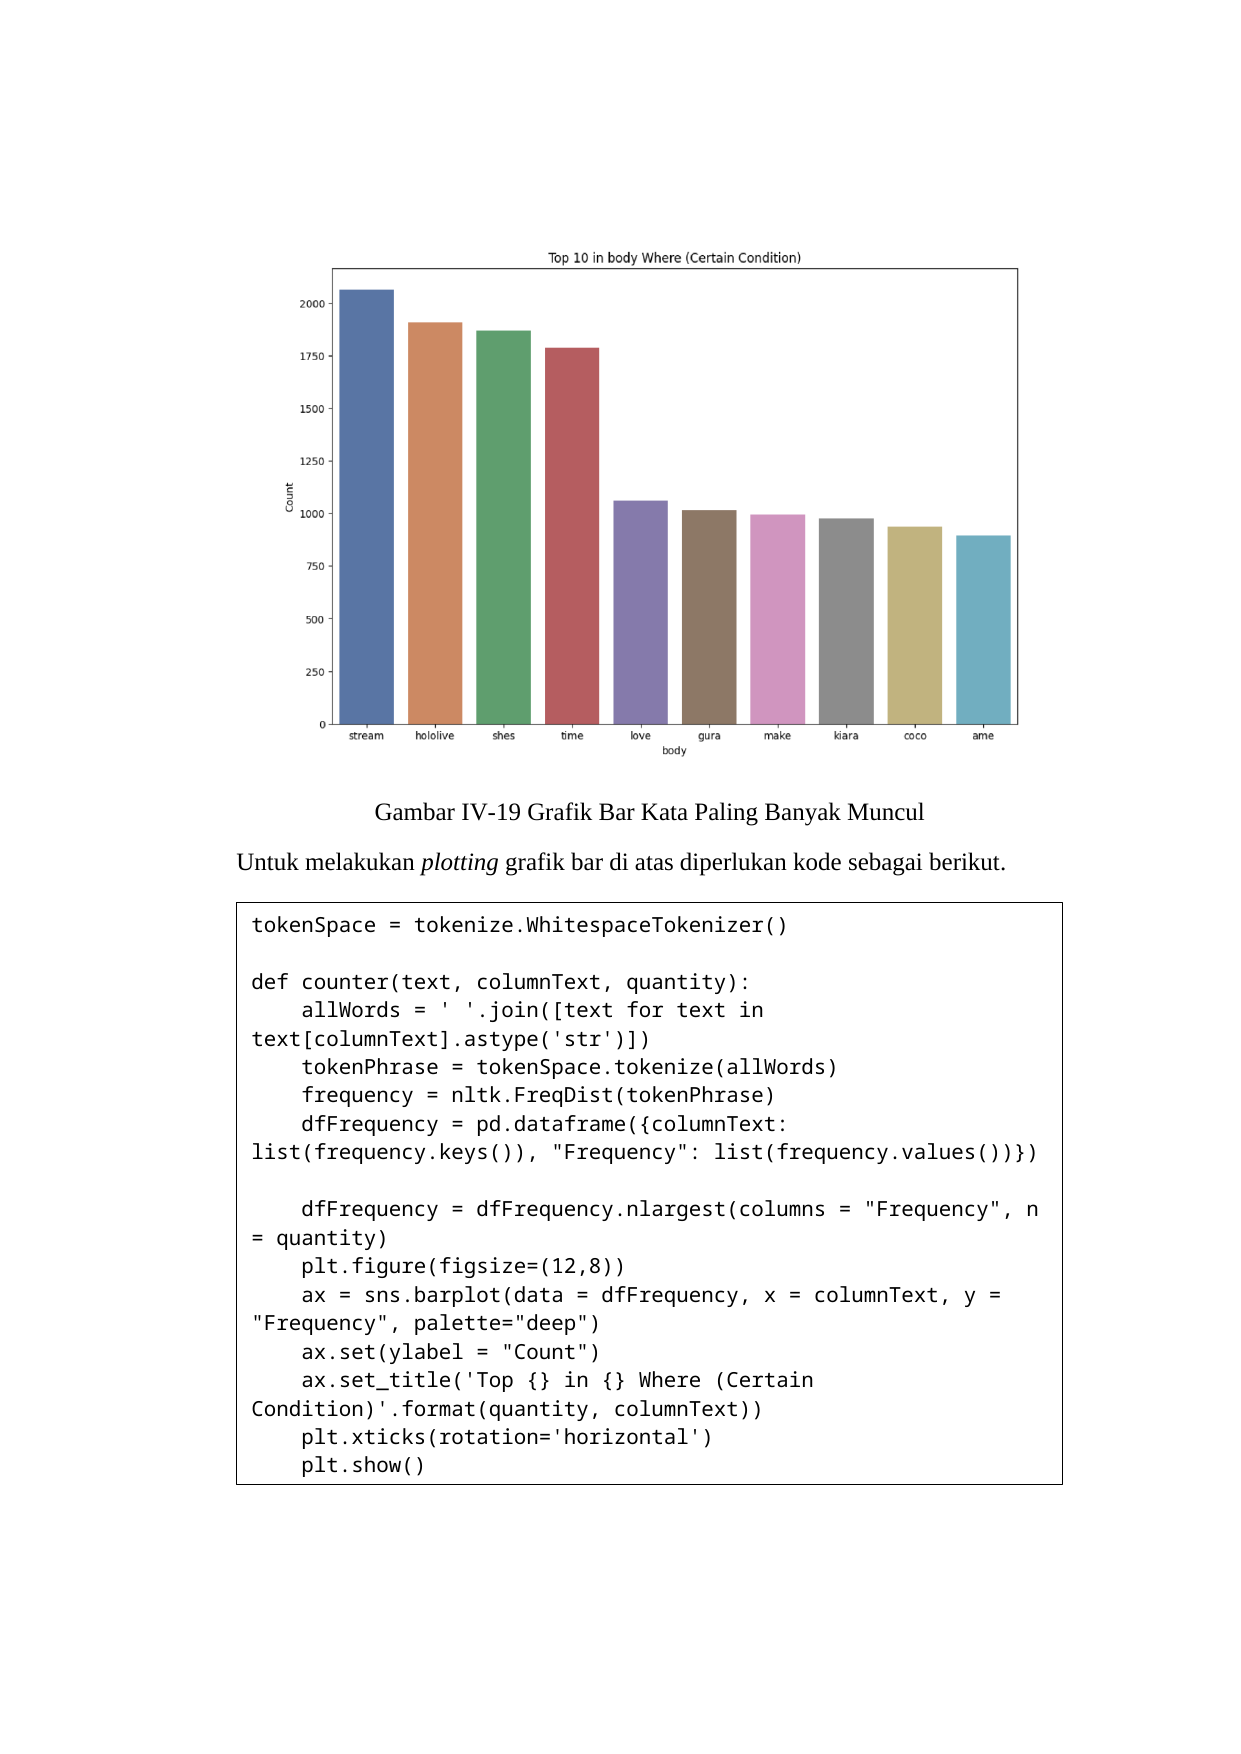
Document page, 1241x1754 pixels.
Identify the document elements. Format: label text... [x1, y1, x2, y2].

picture [264, 244, 1036, 771]
text Untuk melakukan plotting grafik bar di atas diperlukan kode sebagai berikut. [236, 847, 1063, 876]
